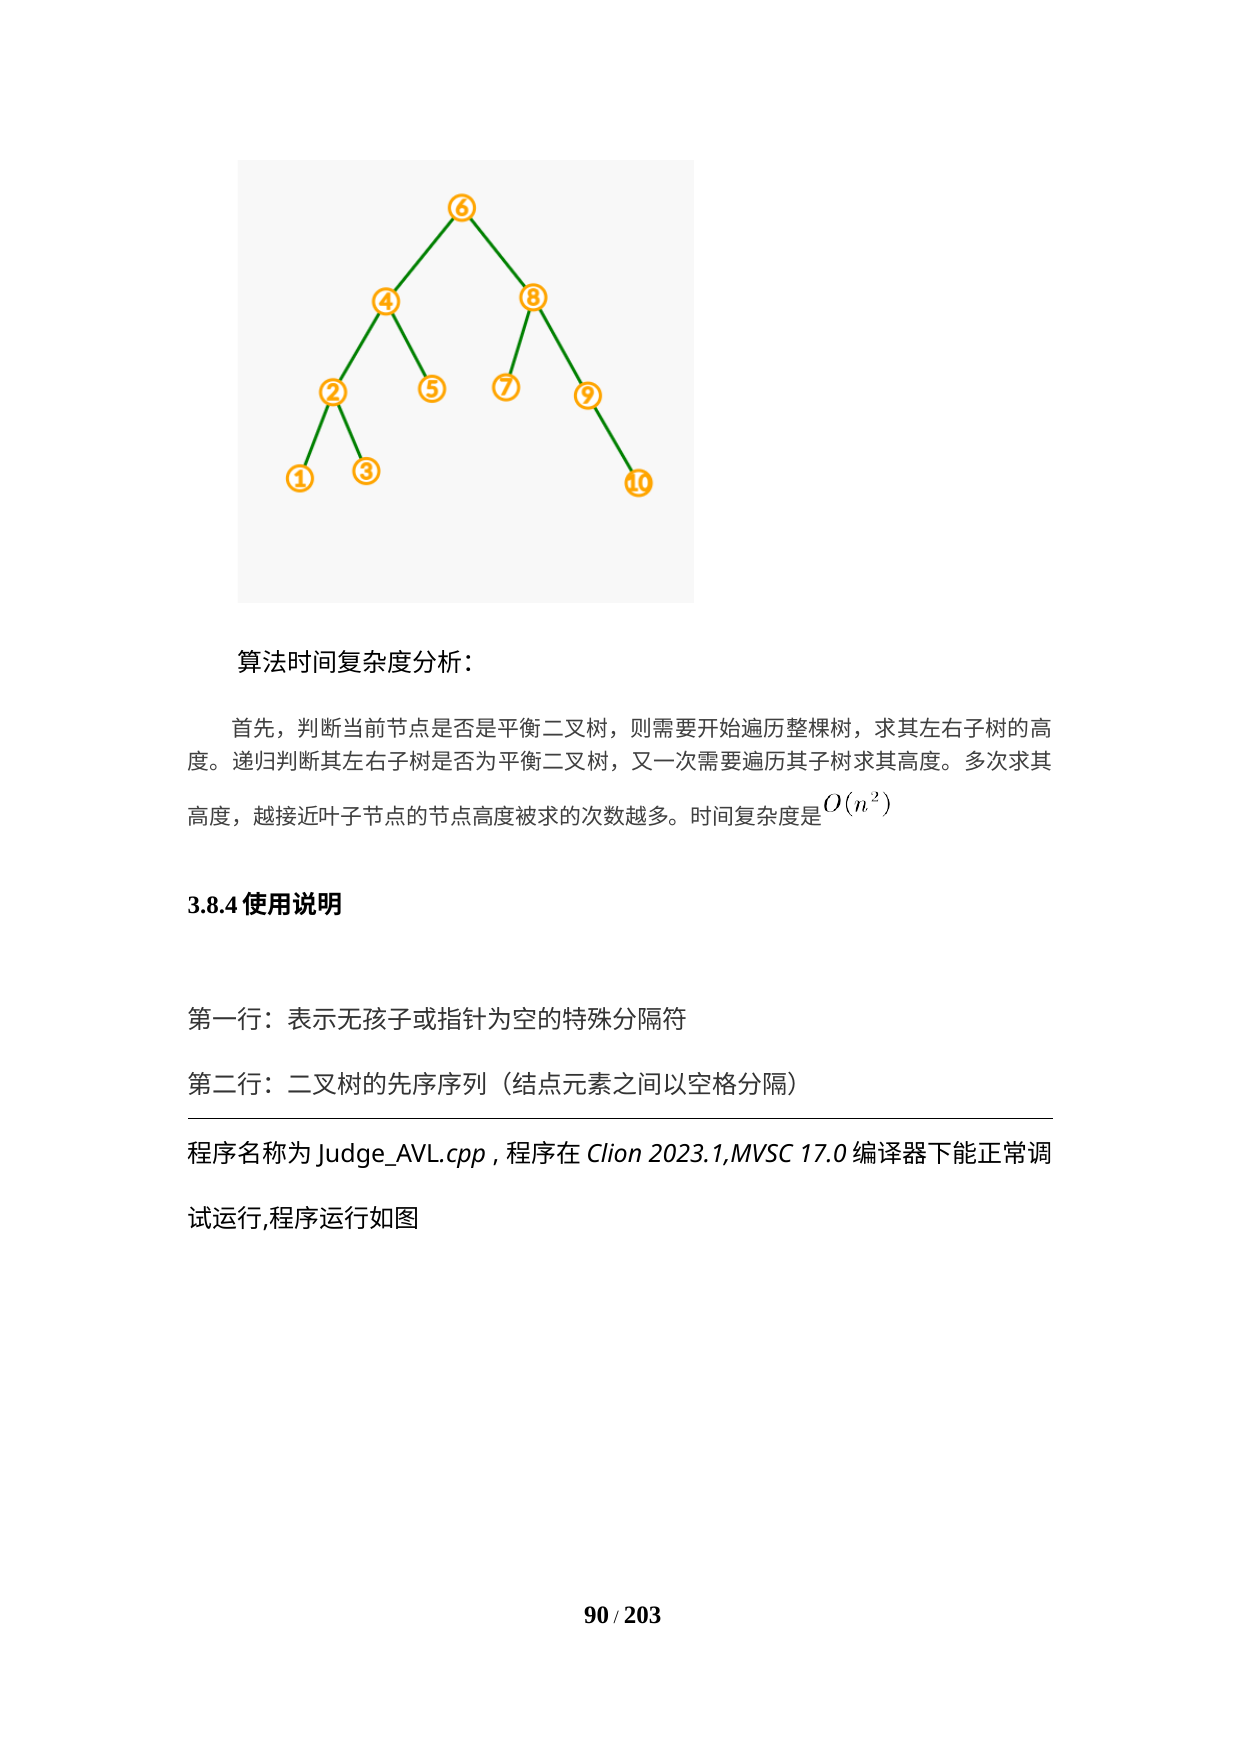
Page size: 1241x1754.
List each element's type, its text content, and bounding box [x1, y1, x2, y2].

text 算法时间复杂度分析： [187, 628, 1053, 693]
text 程序名称为Judge_AVL.cpp , 程序在Clion 2023.1,MVSC 17.0编译器下能正常调试运行,程序运行如图 [187, 1119, 1053, 1249]
text 第一行：表示无孩子或指针为空的特殊分隔符 [187, 985, 1053, 1050]
text 第二行：二叉树的先序序列（结点元素之间以空格分隔） [187, 1050, 1053, 1119]
text 3.8.4使用说明 [187, 870, 1053, 935]
text 首先，判断当前节点是否是平衡二叉树，则需要开始遍历整棵树，求其左右子树的高度。递归判断其左右子树是否为平衡二叉树，又一次需要遍历其子树求其高度。多次求其高度，越接近叶子节点的节点高度被求的次数越多。时间复杂度是 [187, 711, 1053, 841]
picture [237, 160, 694, 603]
